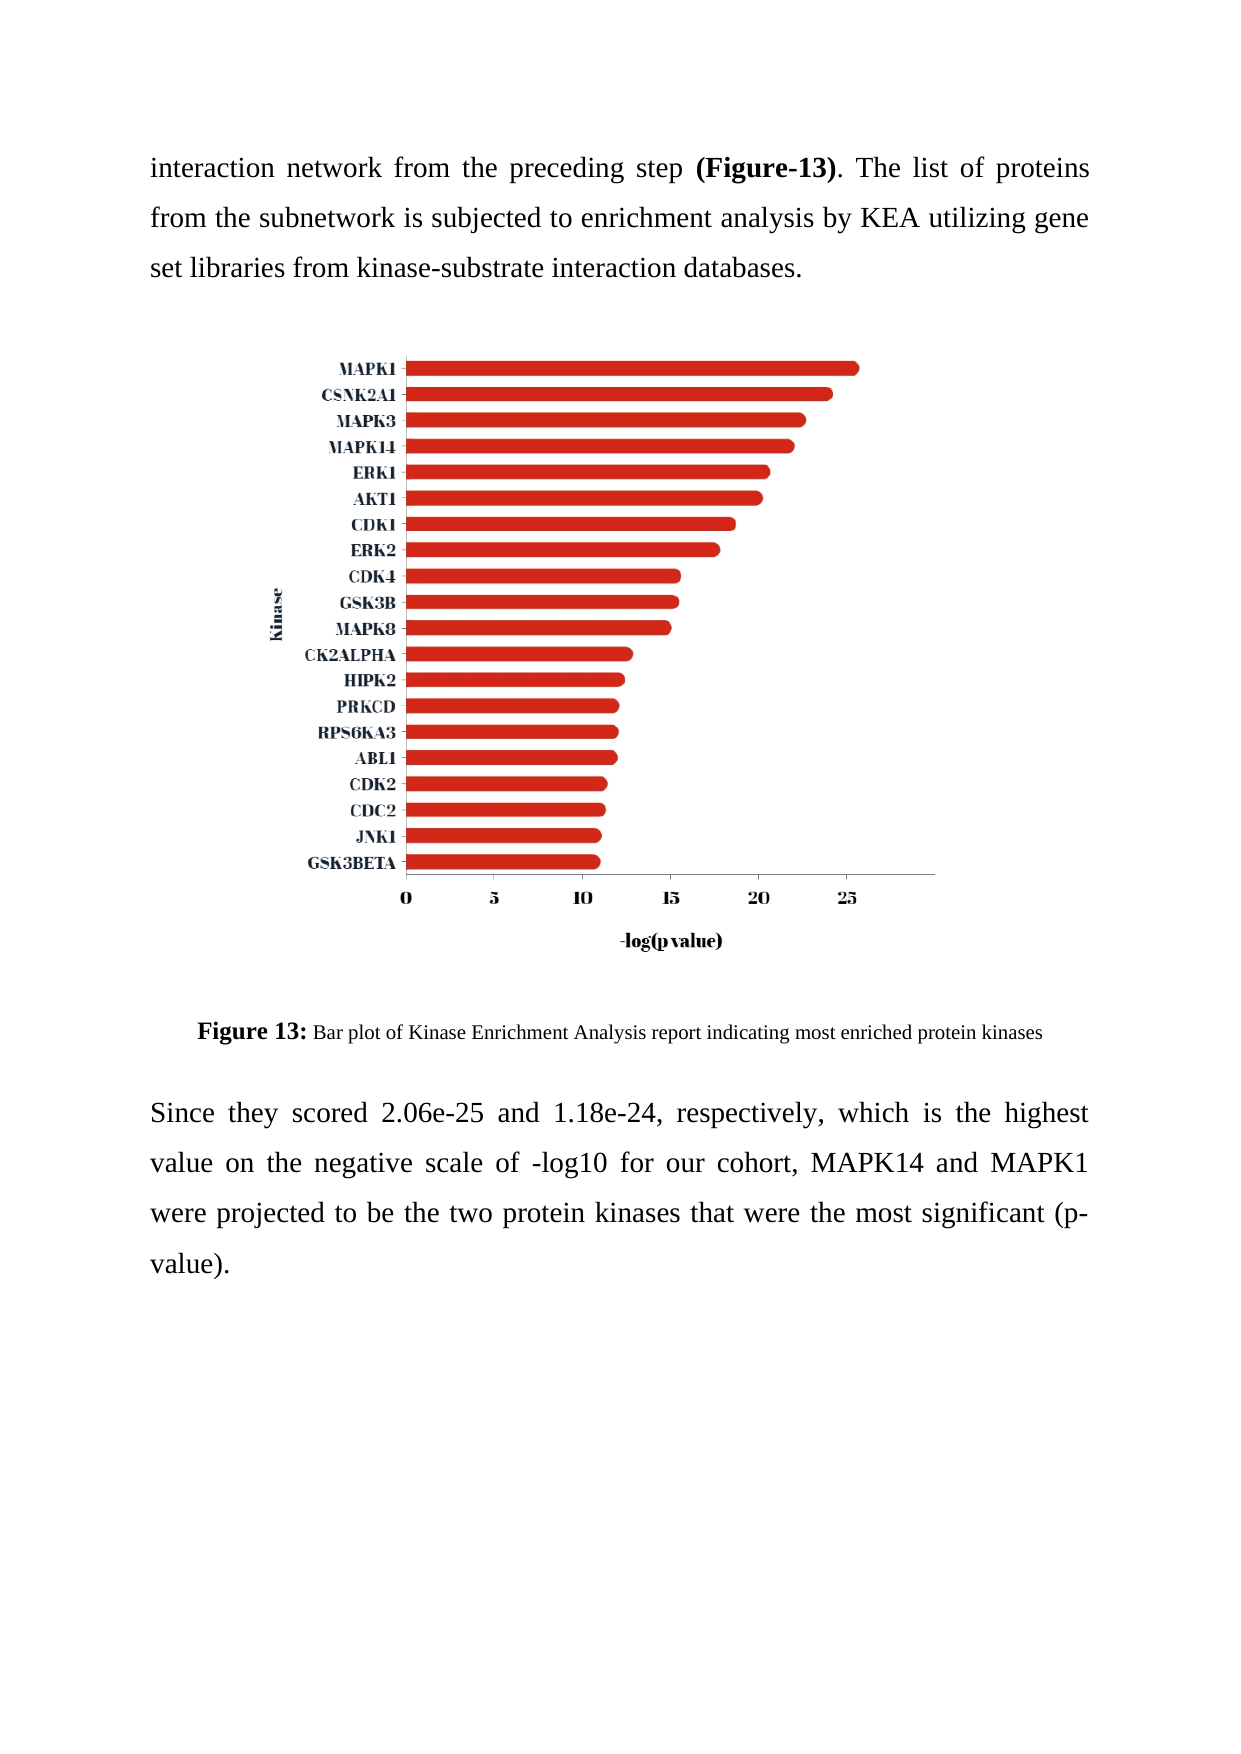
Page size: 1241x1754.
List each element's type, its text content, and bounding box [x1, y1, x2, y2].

text Figure 13: Bar plot of Kinase Enrichment Analysis report indicating most enriched protein kinases [150, 1016, 1090, 1045]
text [150, 150, 1090, 284]
text Since they scored 2.06e-25 and 1.18e-24, respectively, which is the highest value on the negative scale of -log10 for our cohort, MAPK14 and MAPK1 were projected to be the two protein kinases that were the most significant (p-value). [150, 1095, 1090, 1279]
picture [242, 301, 998, 980]
